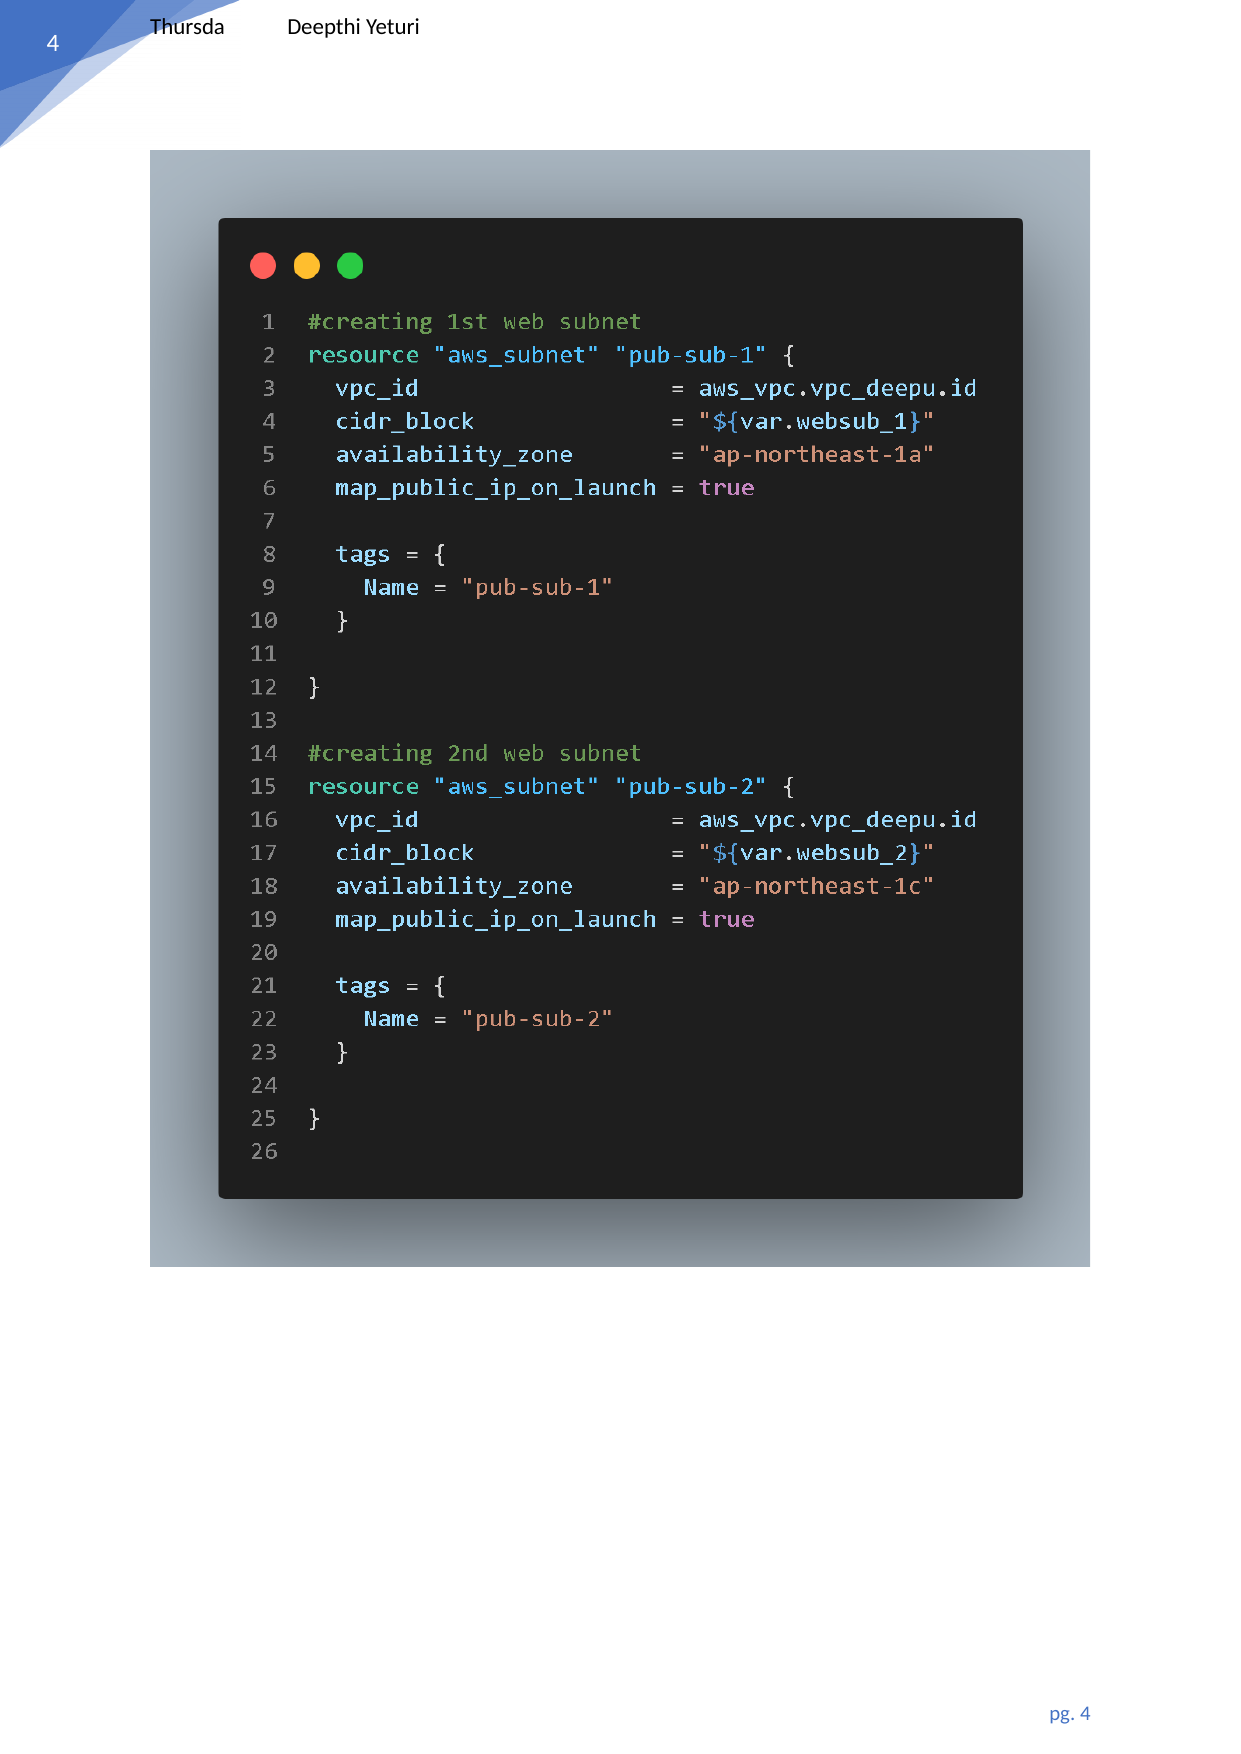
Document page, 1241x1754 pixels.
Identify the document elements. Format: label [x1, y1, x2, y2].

picture [150, 150, 1091, 1267]
picture [0, 0, 242, 149]
